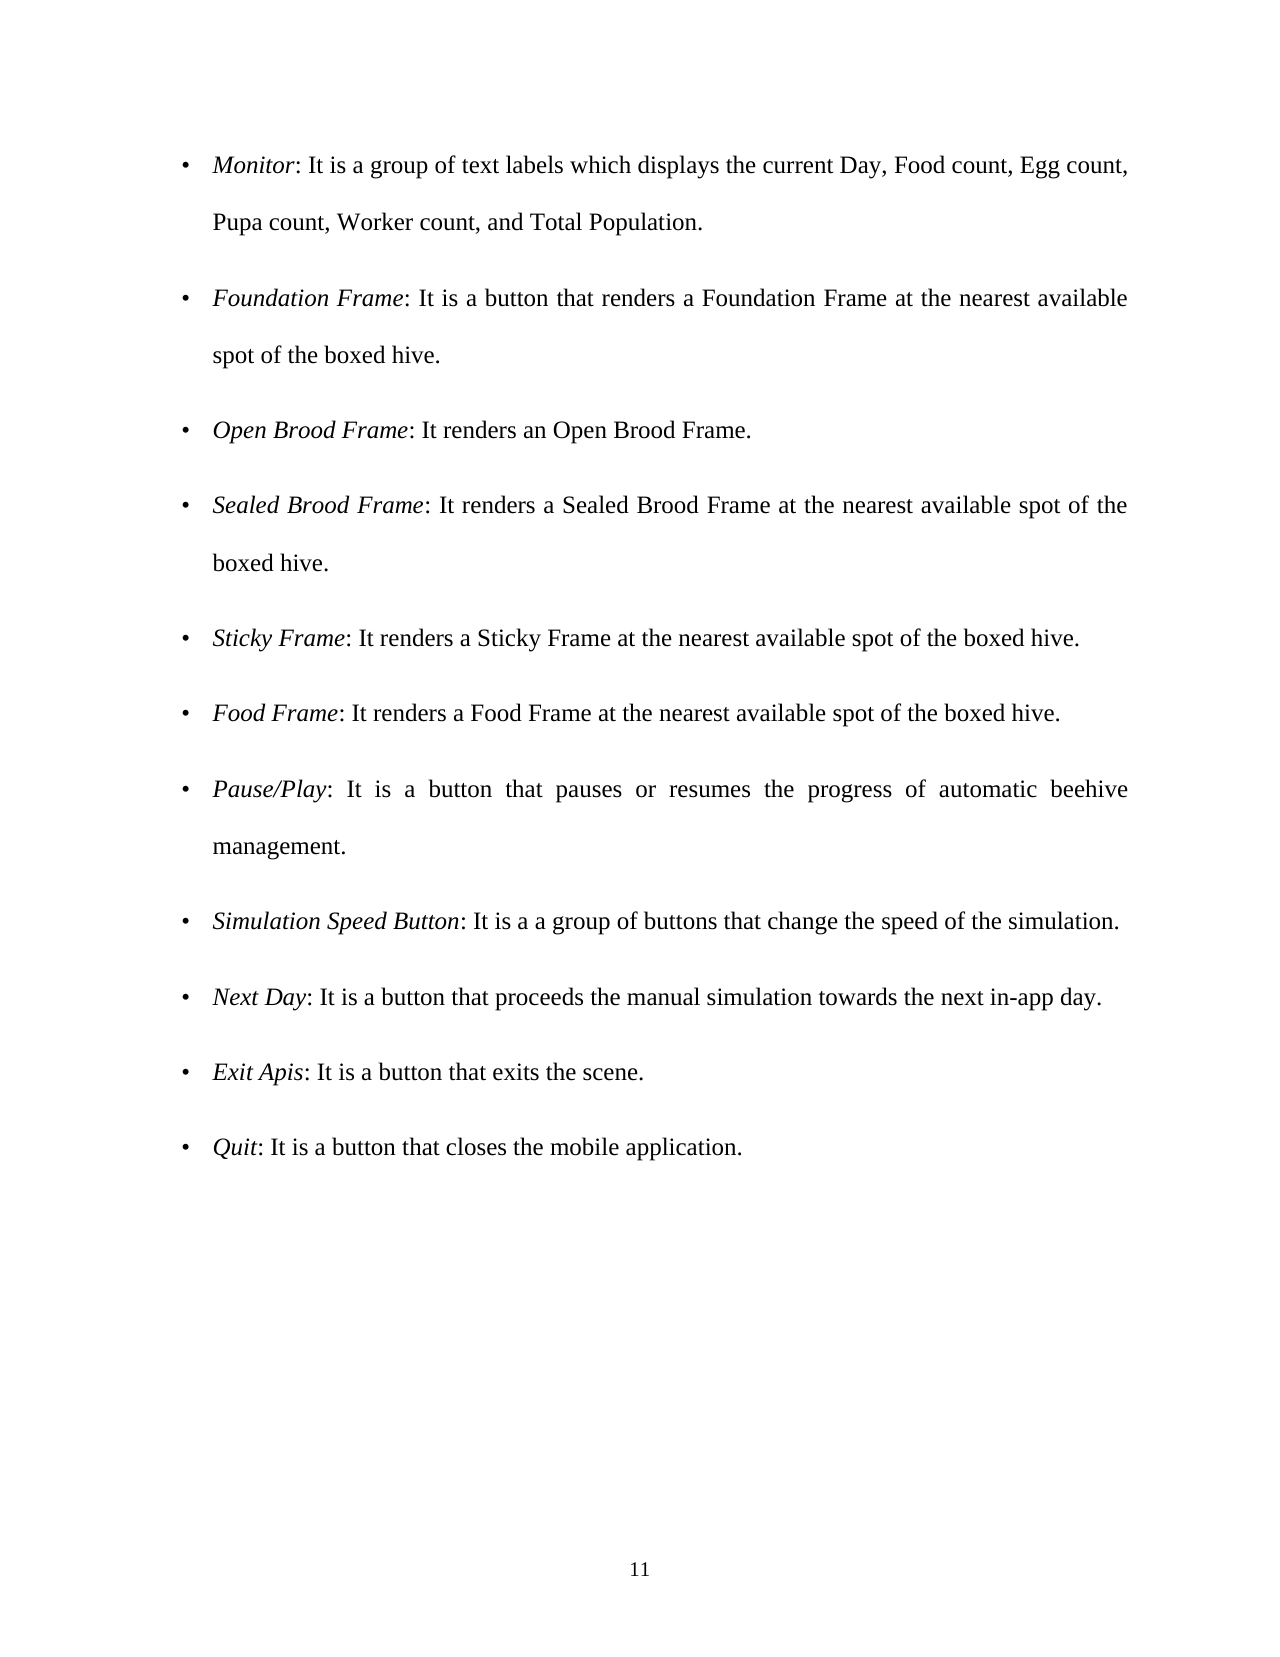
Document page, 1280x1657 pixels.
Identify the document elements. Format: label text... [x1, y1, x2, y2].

list • Foundation Frame: It is a button that renders a Foundation Frame at the nearest available spot of the boxed hive. [181, 283, 1129, 369]
list • Pause/Play: It is a button that pauses or resumes the progress of automatic beehive management. [181, 774, 1129, 860]
list • Sticky Frame: It renders a Sticky Frame at the nearest available spot of the boxed hive. [181, 623, 1129, 652]
list • Exit Apis: It is a button that exits the scene. [181, 1057, 1129, 1086]
list • Next Day: It is a button that proceeds the manual simulation towards the next in-app day. [181, 982, 1129, 1010]
list • Food Frame: It renders a Food Frame at the nearest available spot of the boxed hive. [181, 698, 1129, 727]
list • Quit: It is a button that closes the mobile application. [181, 1132, 1129, 1161]
list • Open Brood Frame: It renders an Open Brood Frame. [181, 415, 1129, 444]
list • Sealed Brood Frame: It renders a Sealed Brood Frame at the nearest available spot of the boxed hive. [181, 491, 1129, 577]
list • Monitor: It is a group of text labels which displays the current Day, Food count, Egg count, Pupa count, Worker count, and Total Population. [181, 150, 1129, 236]
list • Simulation Speed Button: It is a a group of buttons that change the speed of the simulation. [181, 906, 1129, 935]
